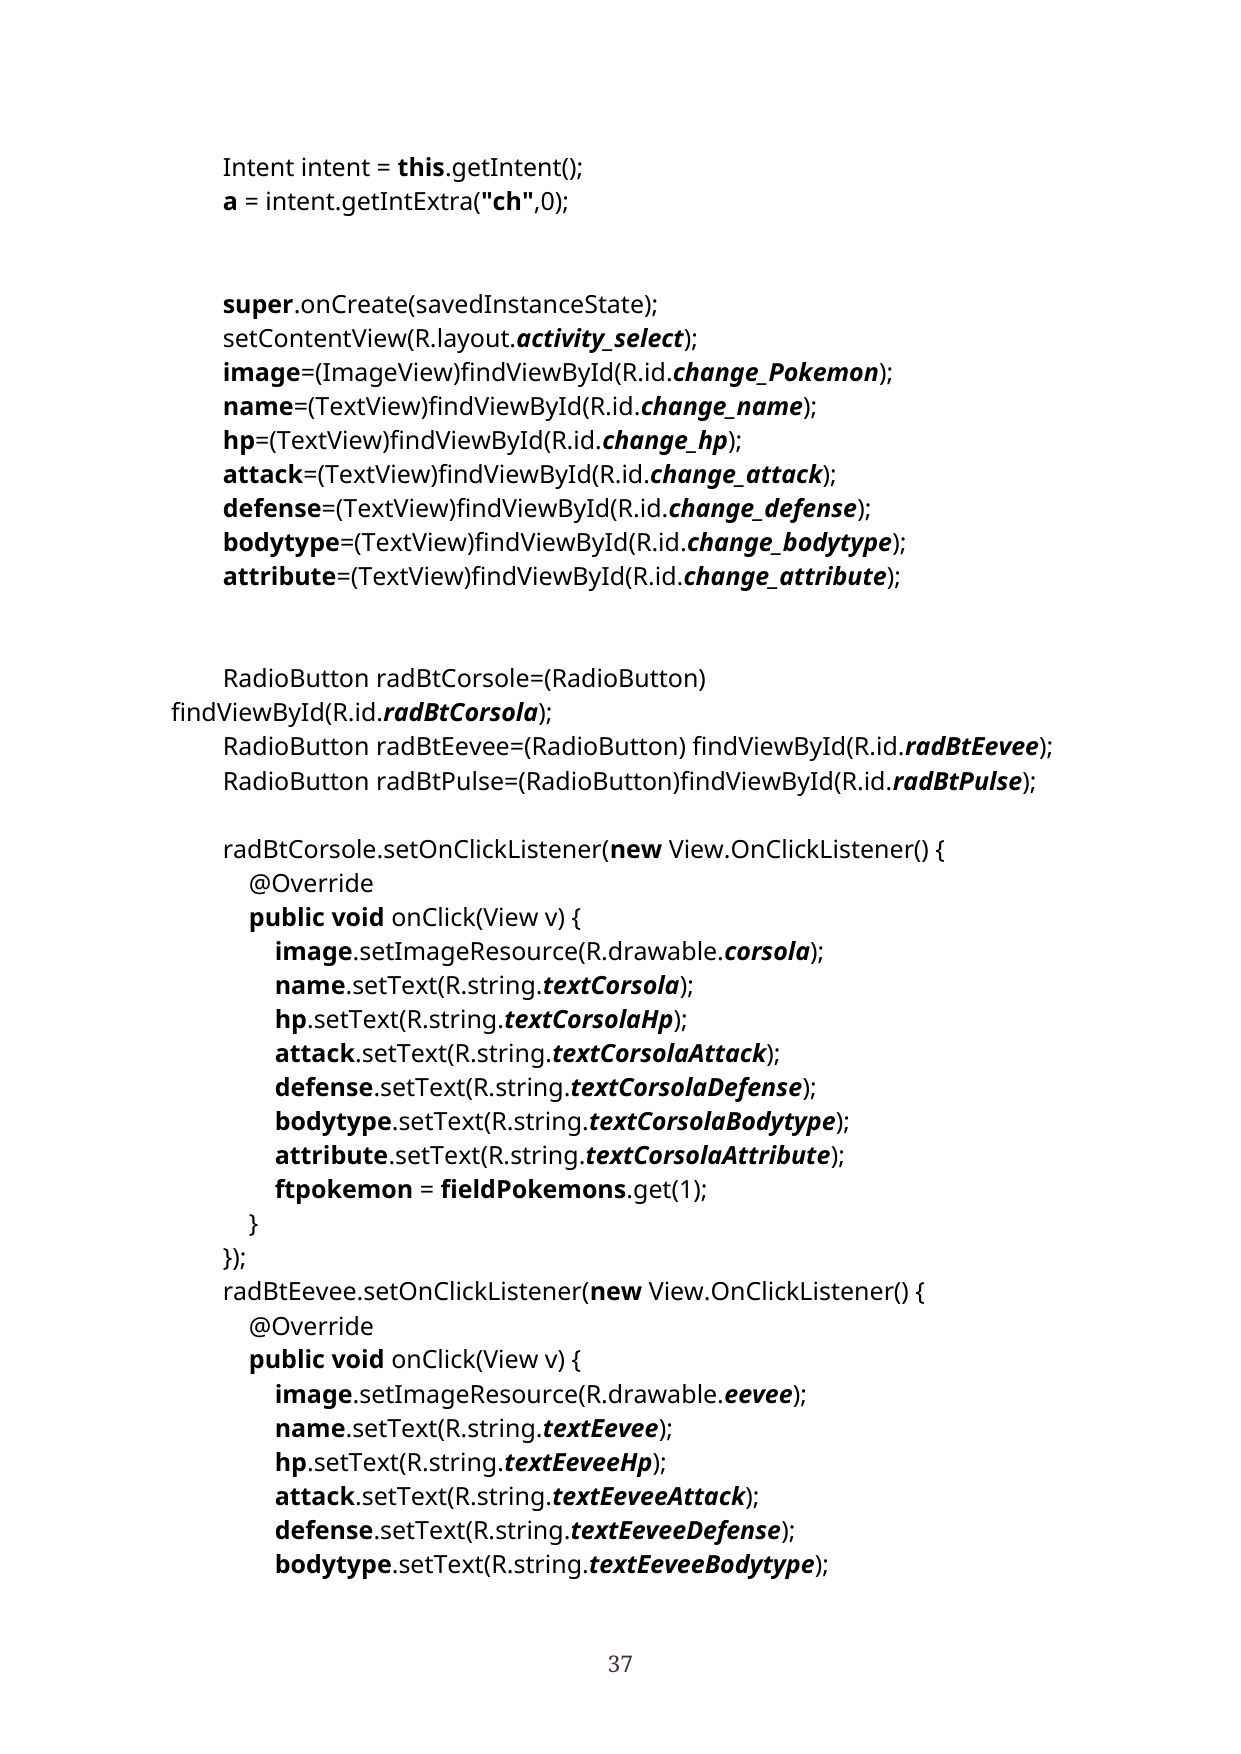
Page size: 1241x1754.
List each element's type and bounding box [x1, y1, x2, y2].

text [171, 150, 1069, 1581]
